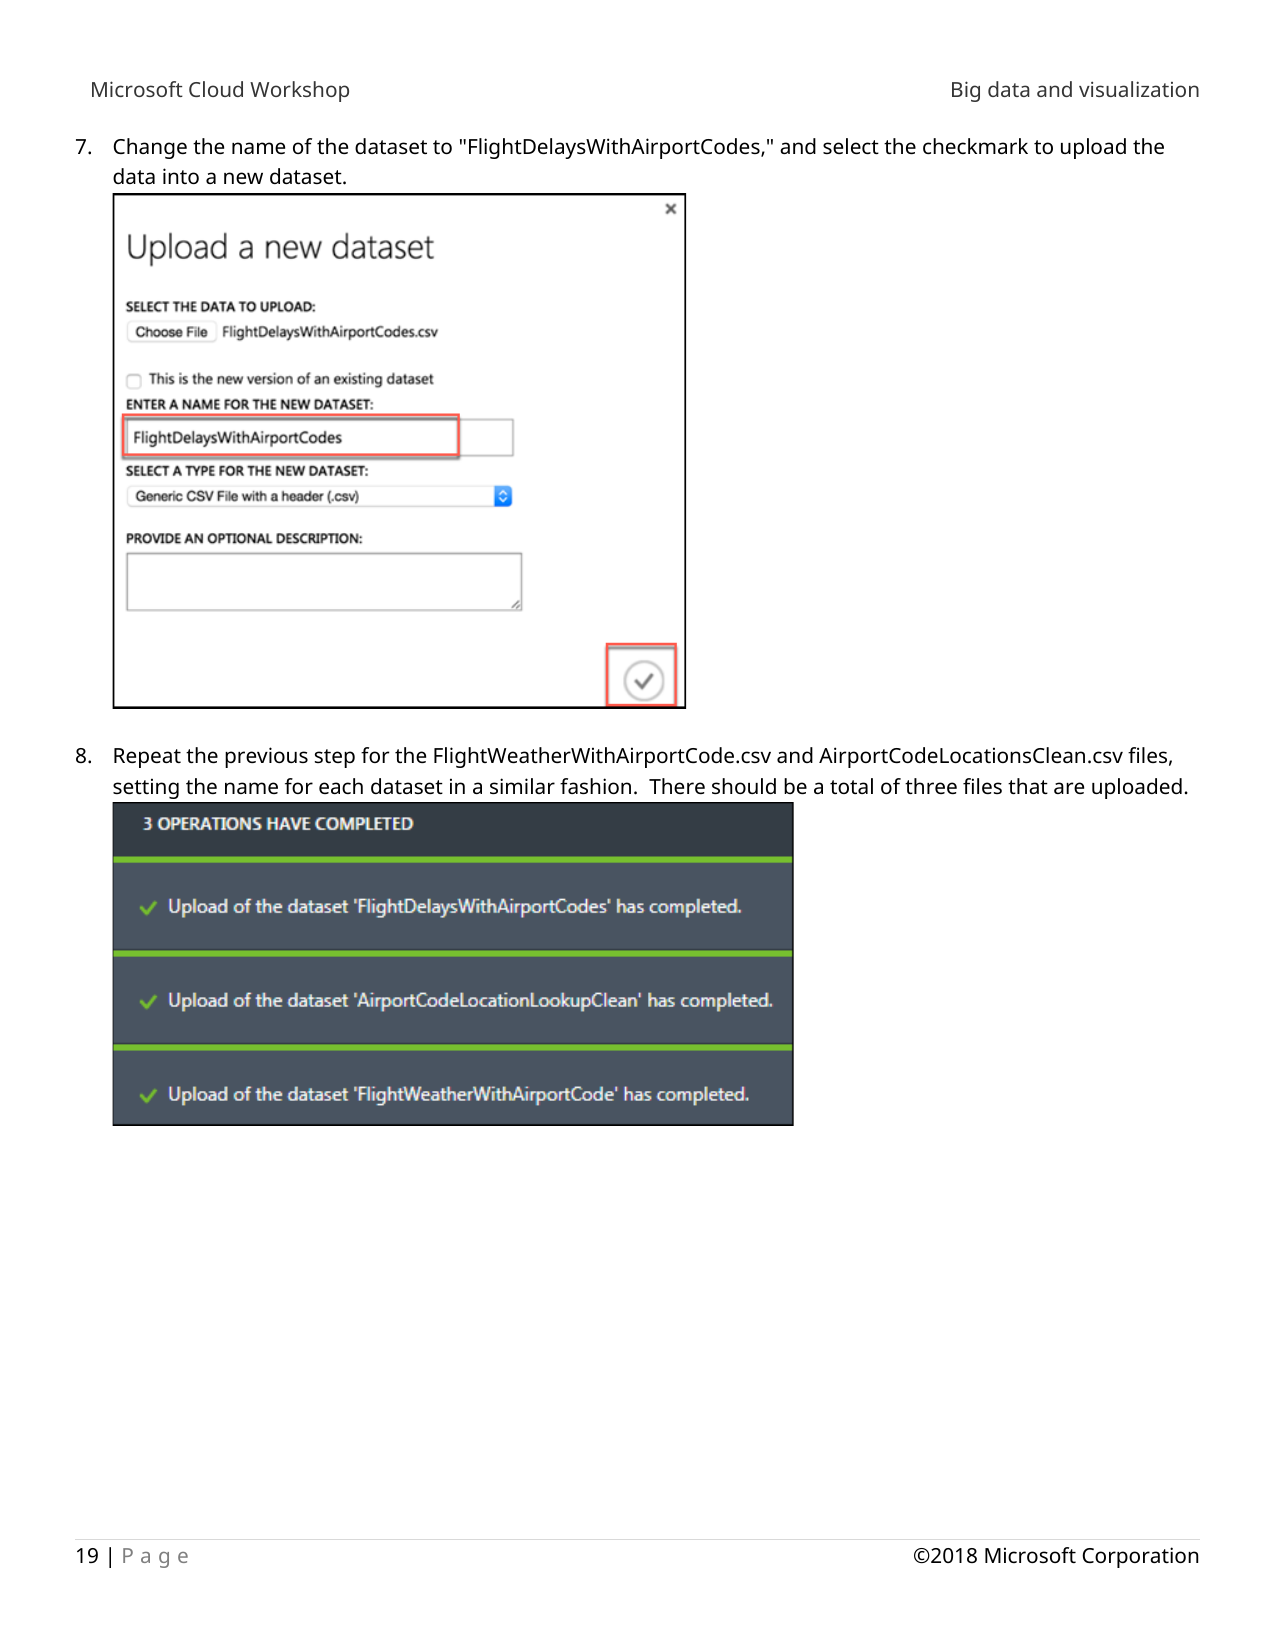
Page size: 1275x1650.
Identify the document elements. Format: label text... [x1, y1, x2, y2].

picture [112, 802, 794, 1126]
picture [112, 193, 687, 709]
list Repeat the previous step for the FlightWeatherWithAirportCode.csv and AirportCodeLocationsClean.csv files, setting the name for each dataset in a similar fashion. There should be a total of three files that are uploaded. [75, 741, 1200, 800]
list Change the name of the dataset to "FlightDelaysWithAirportCodes," and select the checkmark to upload the data into a new dataset. [75, 132, 1200, 191]
